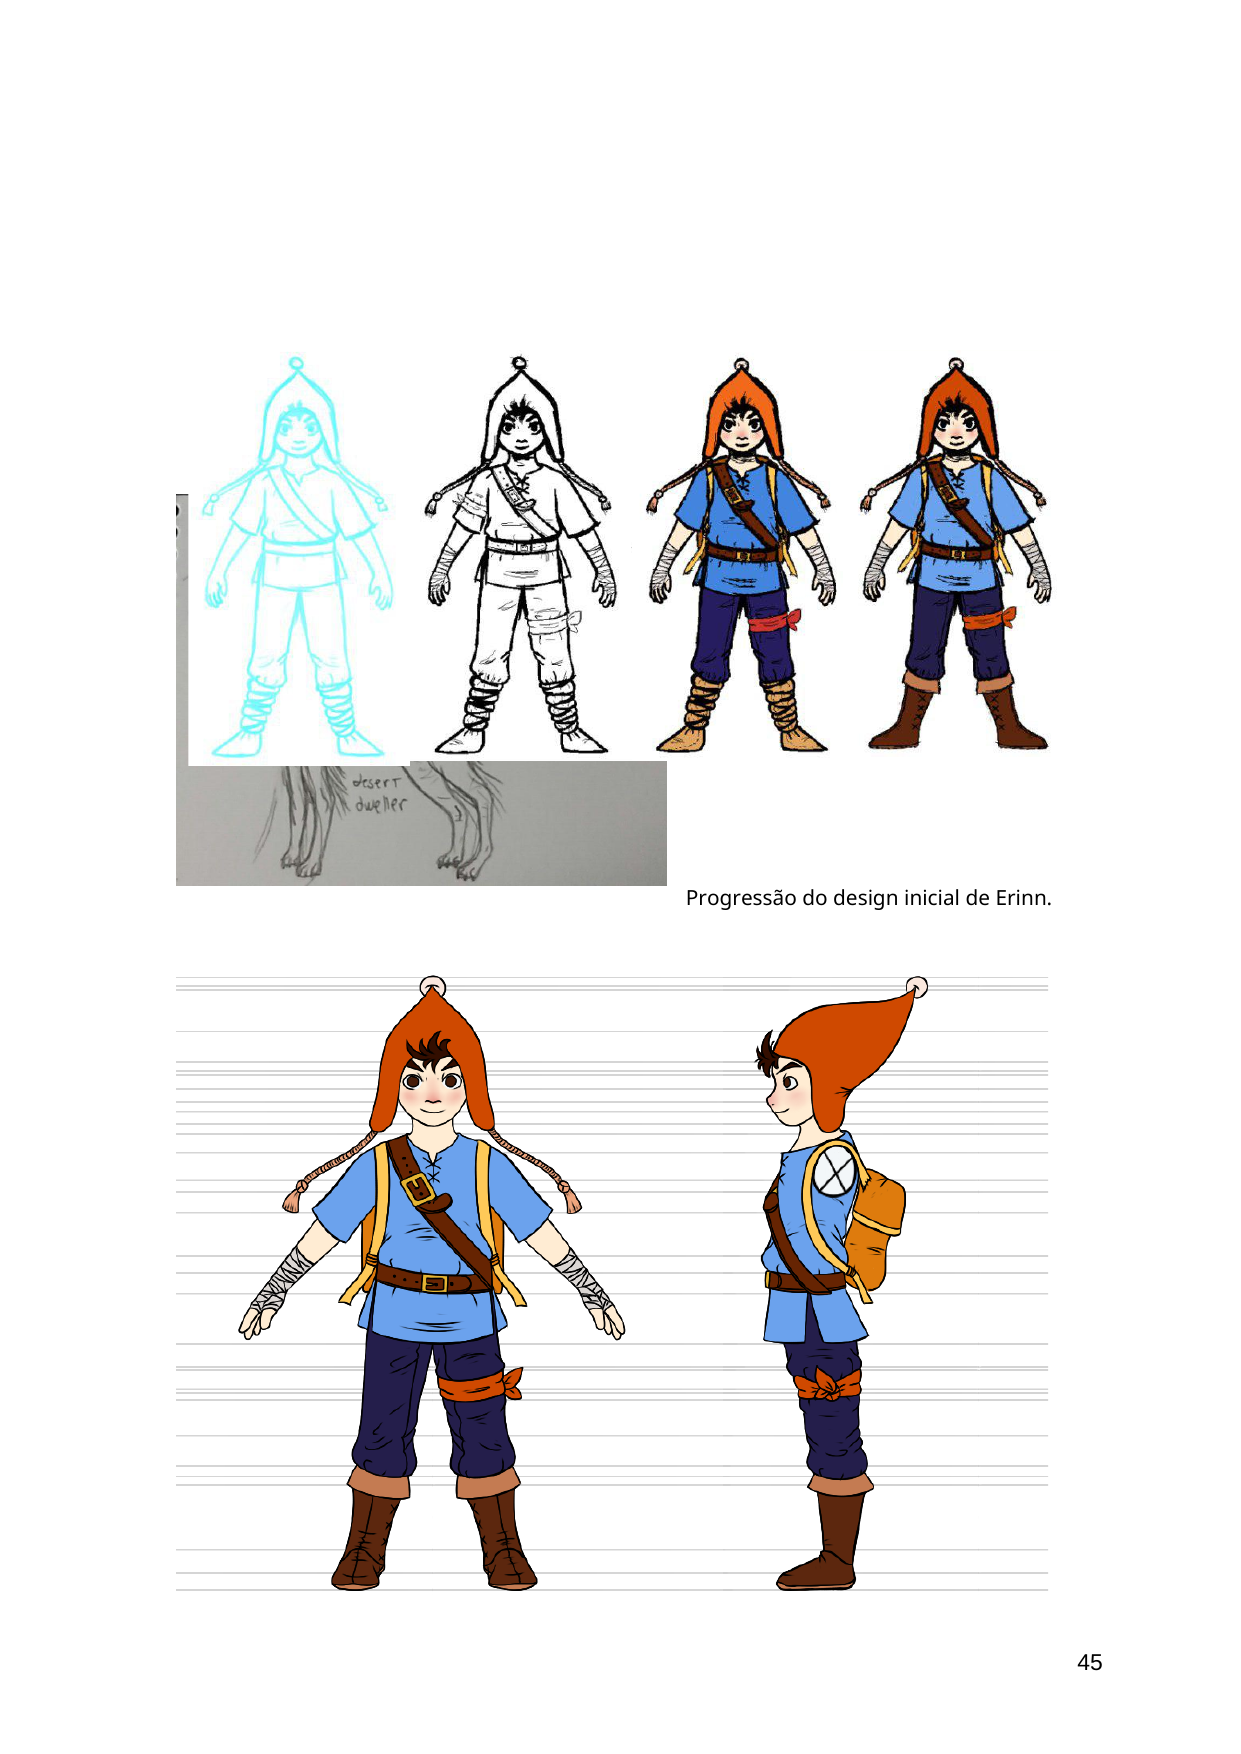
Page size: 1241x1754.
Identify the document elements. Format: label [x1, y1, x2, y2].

picture [176, 971, 1049, 1598]
picture [176, 350, 1060, 886]
table_cell [166, 177, 1091, 1618]
